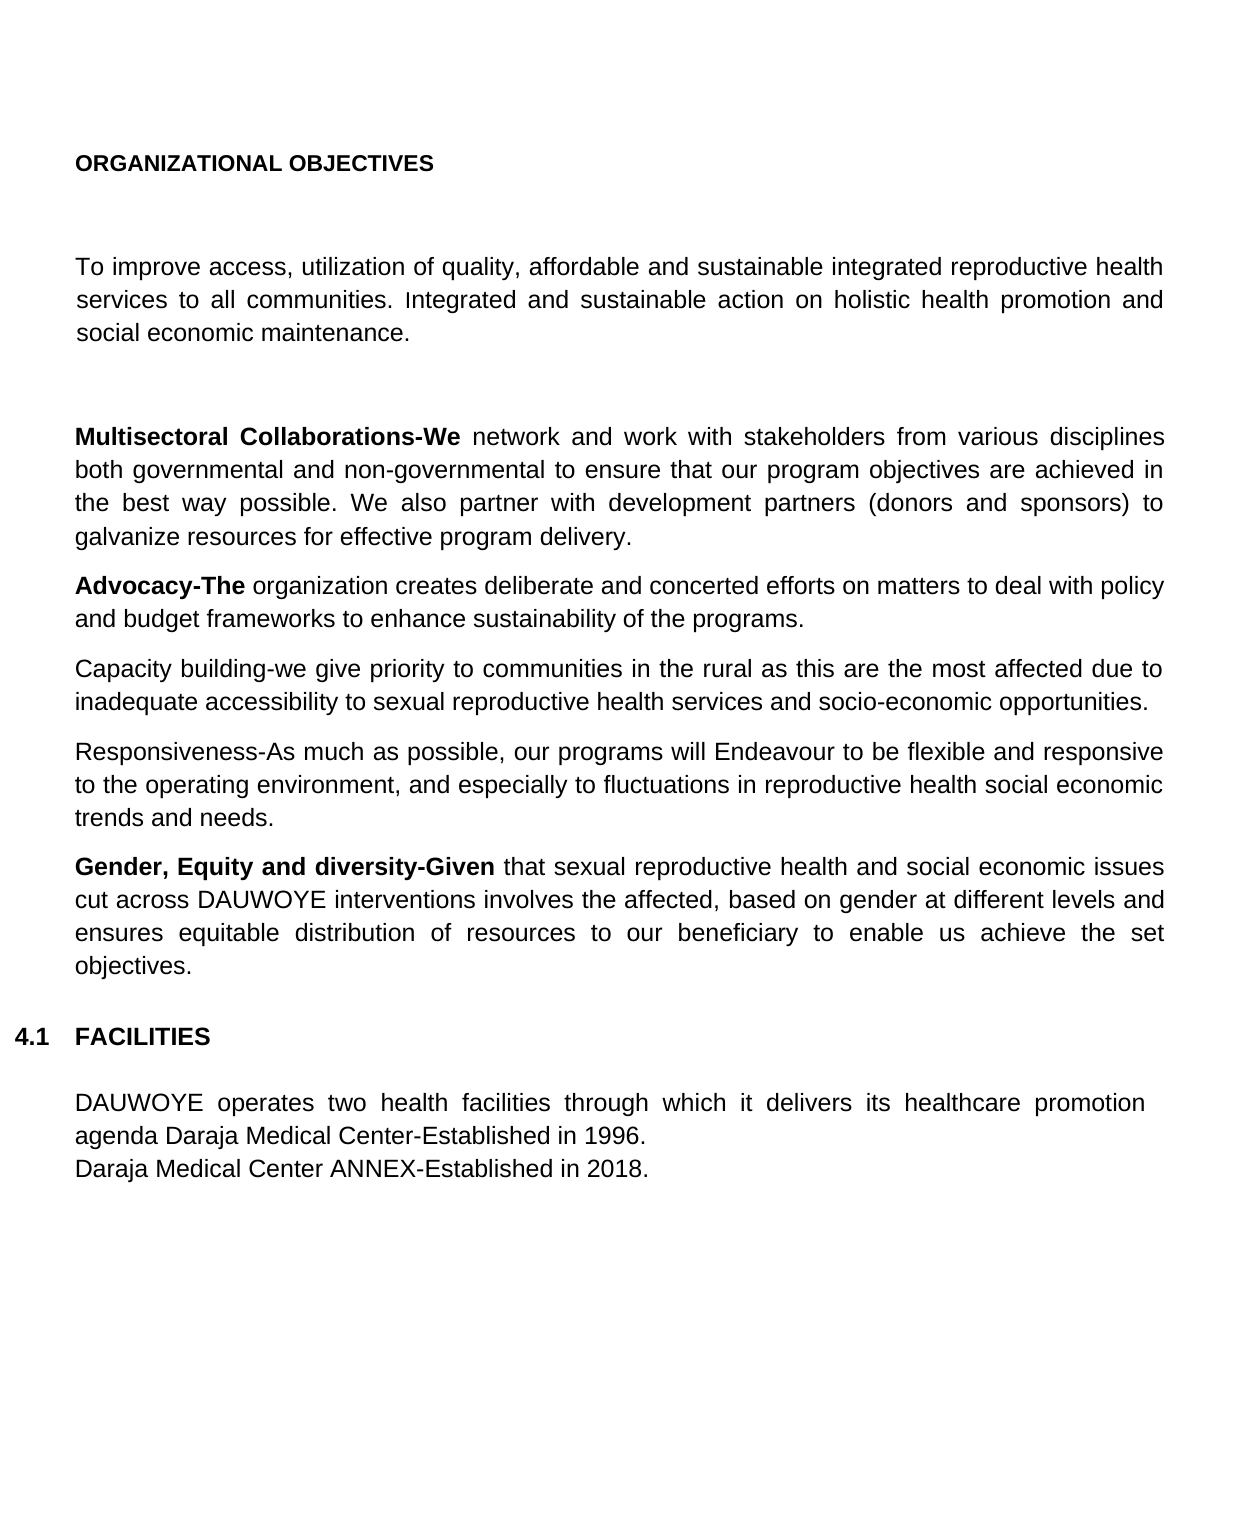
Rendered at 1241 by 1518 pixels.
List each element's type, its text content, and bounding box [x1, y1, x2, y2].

text DAUWOYE operates two health facilities through which it delivers its healthcare promotion agenda Daraja Medical Center-Established in 1996. [74, 1088, 1148, 1150]
text Responsiveness-As much as possible, our programs will Endeavour to be flexible and responsive to the operating environment, and especially to fluctuations in reproductive health social economic trends and needs. [74, 737, 1166, 831]
text ORGANIZATIONAL OBJECTIVES [75, 150, 1166, 176]
text Multisectoral Collaborations-We network and work with stakeholders from various disciplines both governmental and non-governmental to ensure that our program objectives are achieved in the best way possible. We also partner with development partners (donors and sponsors) to galvanize resources for effective program delivery. [74, 422, 1166, 550]
text Advocacy-The organization creates deliberate and concerted efforts on matters to deal with policy and budget frameworks to enhance sustainability of the programs. [74, 571, 1166, 633]
text Capacity building-we give priority to communities in the rural as this are the most affected due to inadequate accessibility to sexual reproductive health services and socio-economic opportunities. [74, 654, 1166, 716]
text Daraja Medical Center ANNEX-Established in 2018. [74, 1154, 1166, 1183]
text Gender, Equity and diversity-Given that sexual reproductive health and social economic issues cut across DAUWOYE interventions involves the affected, based on gender at different levels and ensures equitable distribution of resources to our beneficiary to enable us achieve the set objectives. [74, 852, 1166, 980]
text To improve access, utilization of quality, affordable and sustainable integrated reproductive health services to all communities. Integrated and sustainable action on holistic health promotion and social economic maintenance. [75, 252, 1166, 347]
subtitle FACILITIES [14, 1022, 1166, 1051]
